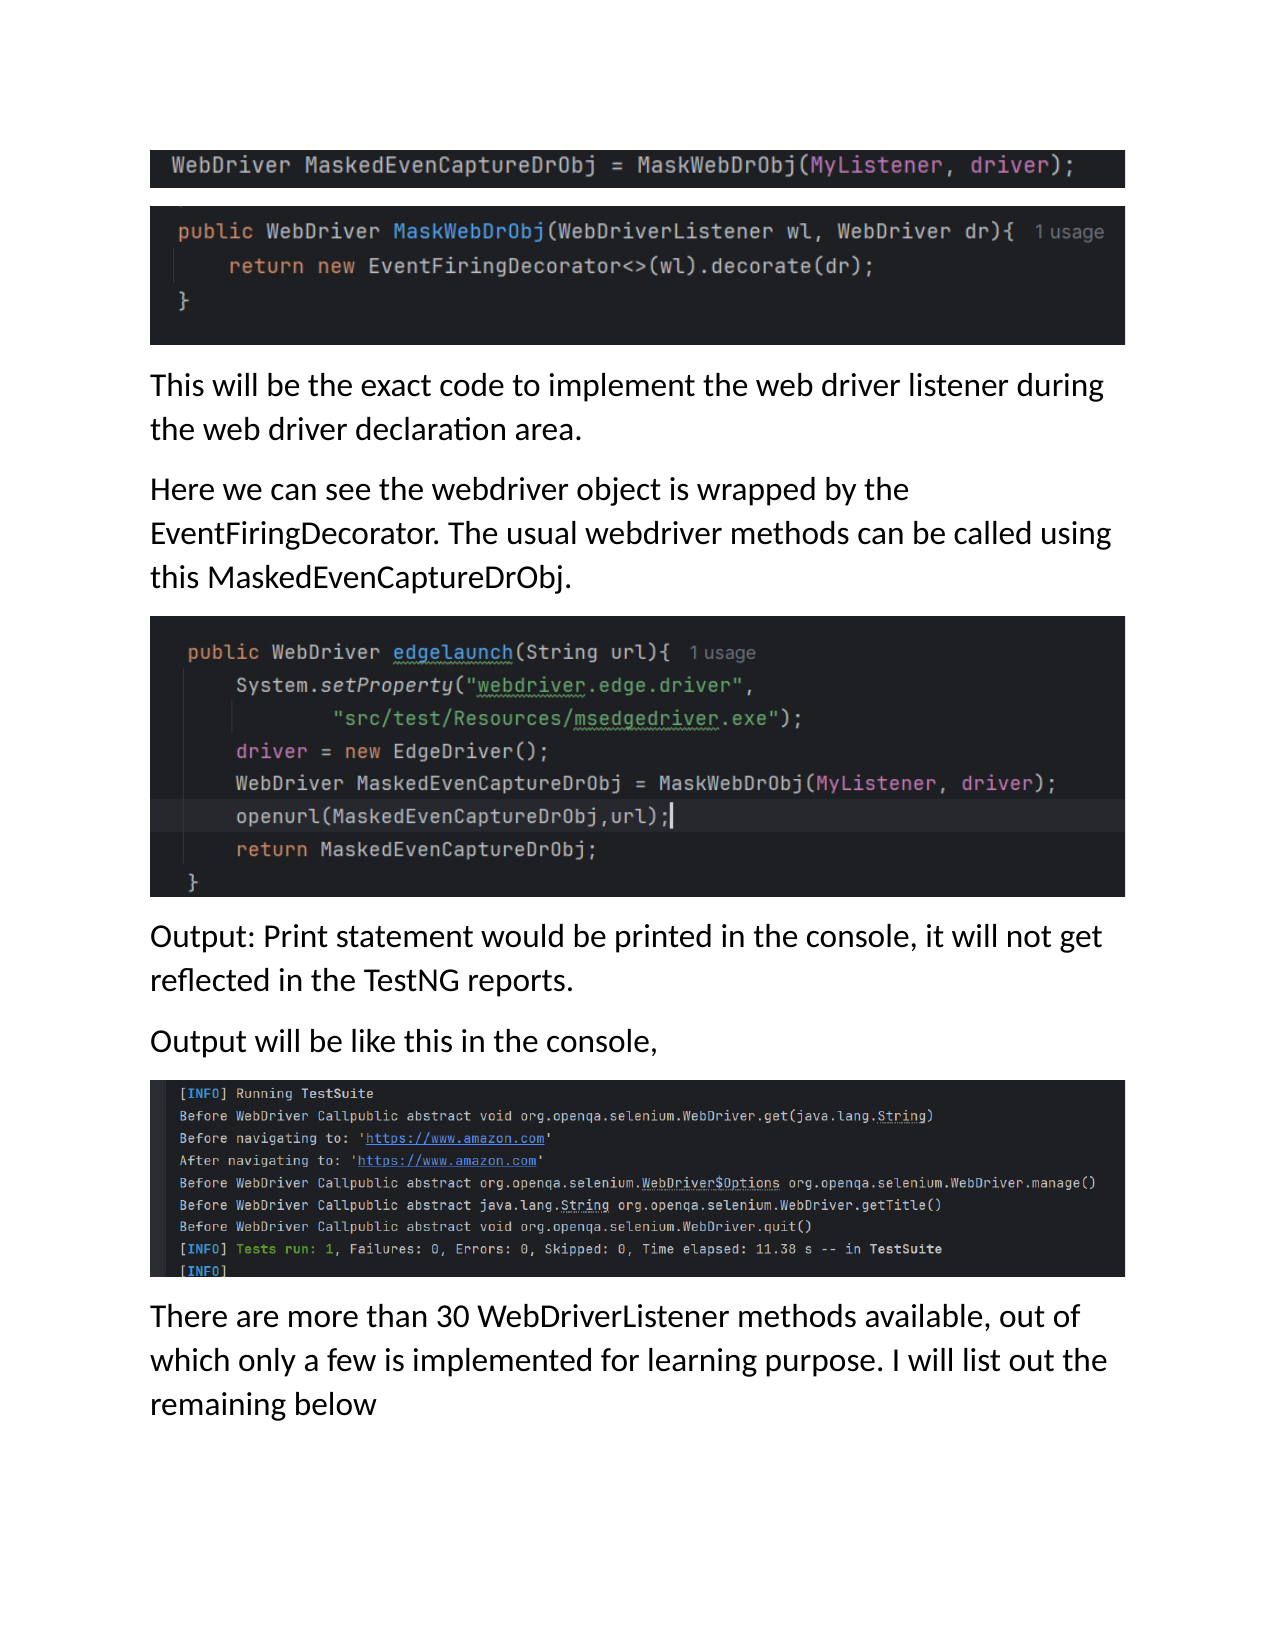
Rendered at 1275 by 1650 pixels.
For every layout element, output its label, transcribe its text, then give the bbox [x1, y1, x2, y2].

text Output: Print statement would be printed in the console, it will not get reflected in the TestNG reports. [150, 916, 1125, 1000]
text This will be the exact code to implement the web driver listener during the web driver declaration area. [150, 363, 1125, 448]
text There are more than 30 WebDriverListener methods available, out of which only a few is implemented for learning purpose. I will list out the remaining below [150, 1295, 1125, 1424]
text Here we can see the webdriver object is wrapped by the EventFiringDecorator. The usual webdriver methods can be called using this MaskedEvenCaptureDrObj. [150, 468, 1125, 597]
picture [150, 150, 1125, 188]
picture [150, 206, 1125, 345]
text Output will be like this in the console, [150, 1020, 1125, 1061]
picture [150, 616, 1125, 897]
picture [150, 1080, 1125, 1277]
